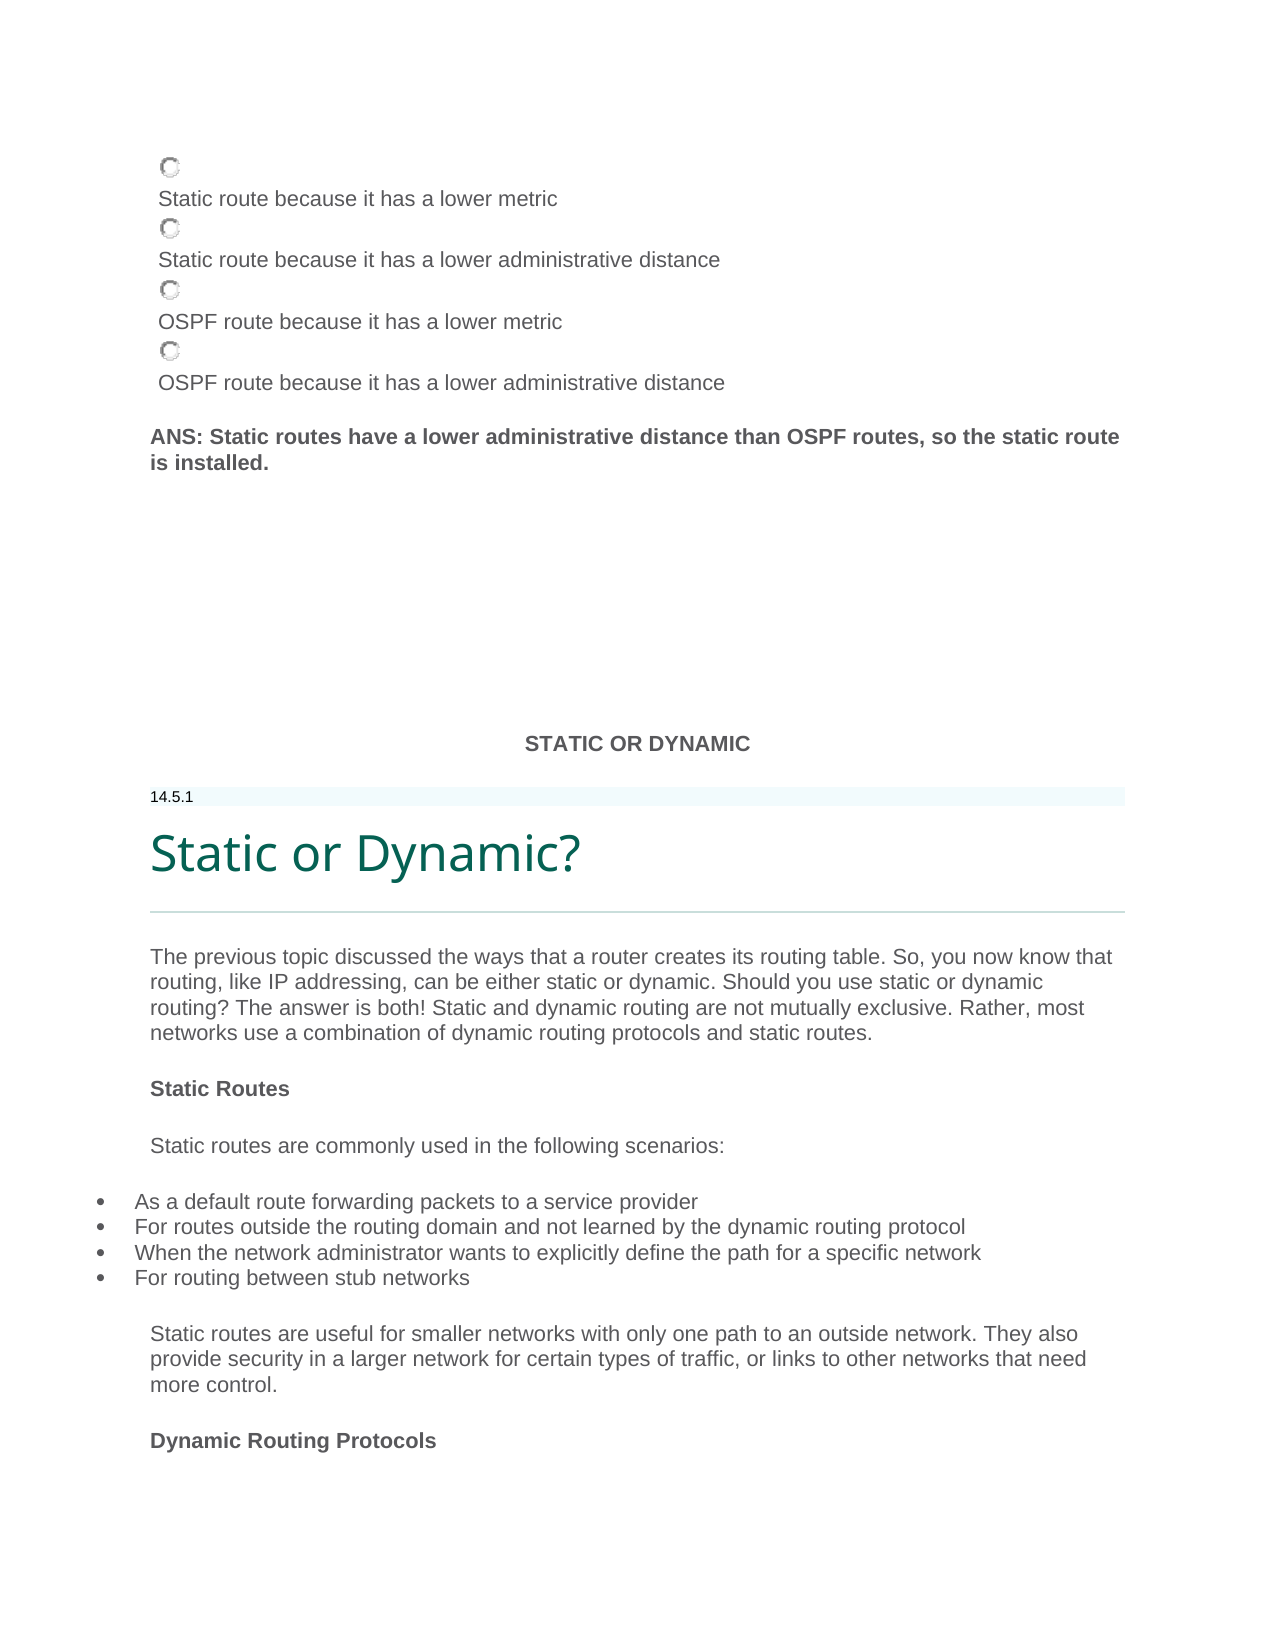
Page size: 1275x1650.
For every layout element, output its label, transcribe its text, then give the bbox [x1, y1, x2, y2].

text Static Routes [150, 1076, 1125, 1101]
text The previous topic discussed the ways that a router creates its routing table. So, you now know that routing, like IP addressing, can be either static or dynamic. Should you use static or dynamic routing? The answer is both! Static and dynamic routing are not mutually exclusive. Rather, most networks use a combination of dynamic routing protocols and static routes. [150, 944, 1125, 1045]
text Static or Dynamic? [150, 818, 1125, 911]
text Static route because it has a lower administrative distance [158, 247, 1125, 272]
list As a default route forwarding packets to a service provider [97, 1189, 1125, 1214]
list For routing between stub networks [97, 1264, 1125, 1290]
text Static routes are useful for smaller networks with only one path to an outside network. They also provide security in a larger network for certain types of traffic, or links to other networks that need more control. [150, 1321, 1125, 1397]
text Dynamic Routing Protocols [150, 1428, 1125, 1453]
text OSPF route because it has a lower metric [158, 308, 1125, 334]
text ANS: Static routes have a lower administrative distance than OSPF routes, so the static route is installed. [150, 424, 1125, 474]
list For routes outside the routing domain and not learned by the dynamic routing protocol [97, 1214, 1125, 1239]
text 14.5.1 [150, 787, 1125, 806]
text STATIC OR DYNAMIC [150, 731, 1125, 756]
text Static route because it has a lower metric [158, 186, 1125, 211]
list When the network administrator wants to explicitly define the path for a specific network [97, 1239, 1125, 1264]
text OSPF route because it has a lower administrative distance [158, 370, 1125, 395]
text Static routes are commonly used in the following scenarios: [150, 1132, 1125, 1158]
